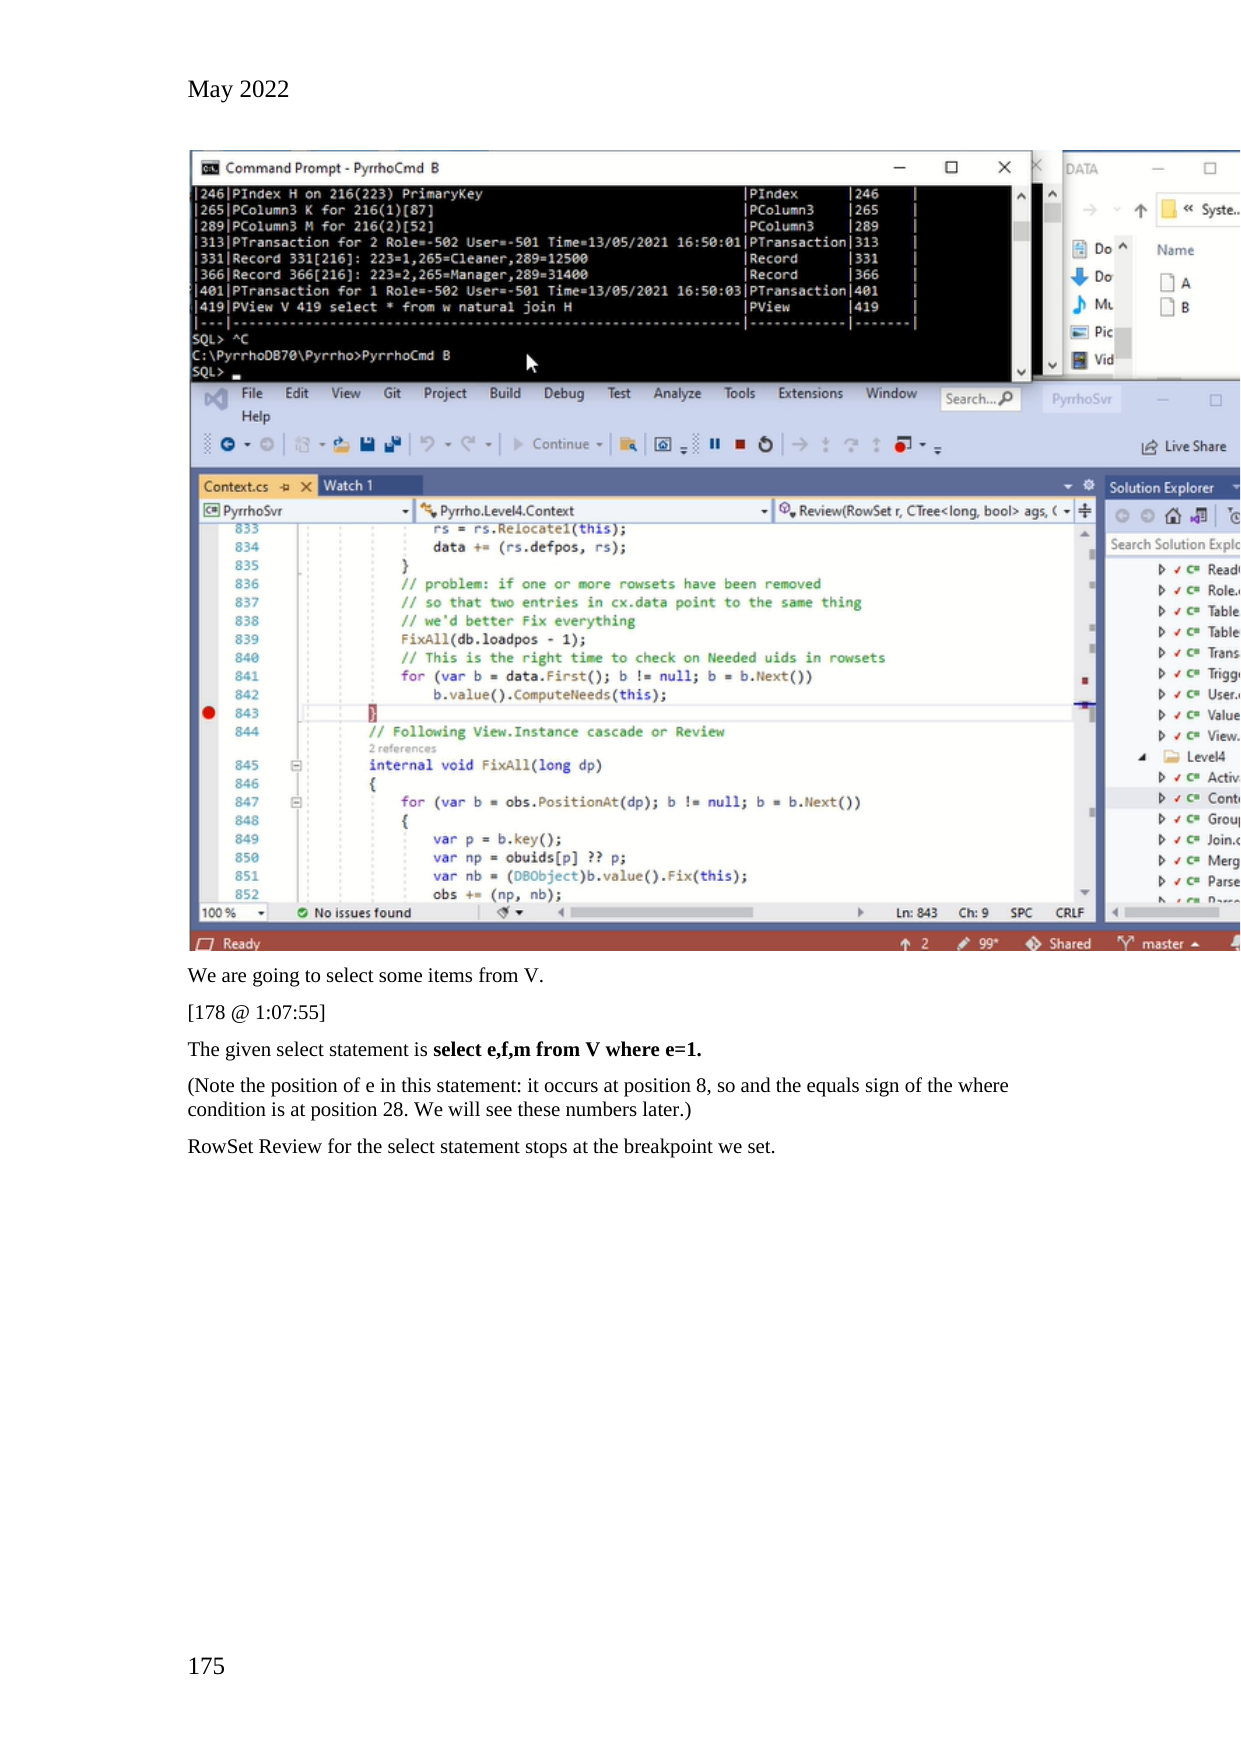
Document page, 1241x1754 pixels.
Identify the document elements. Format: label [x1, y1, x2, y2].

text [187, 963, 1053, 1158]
picture [187, 150, 1241, 951]
